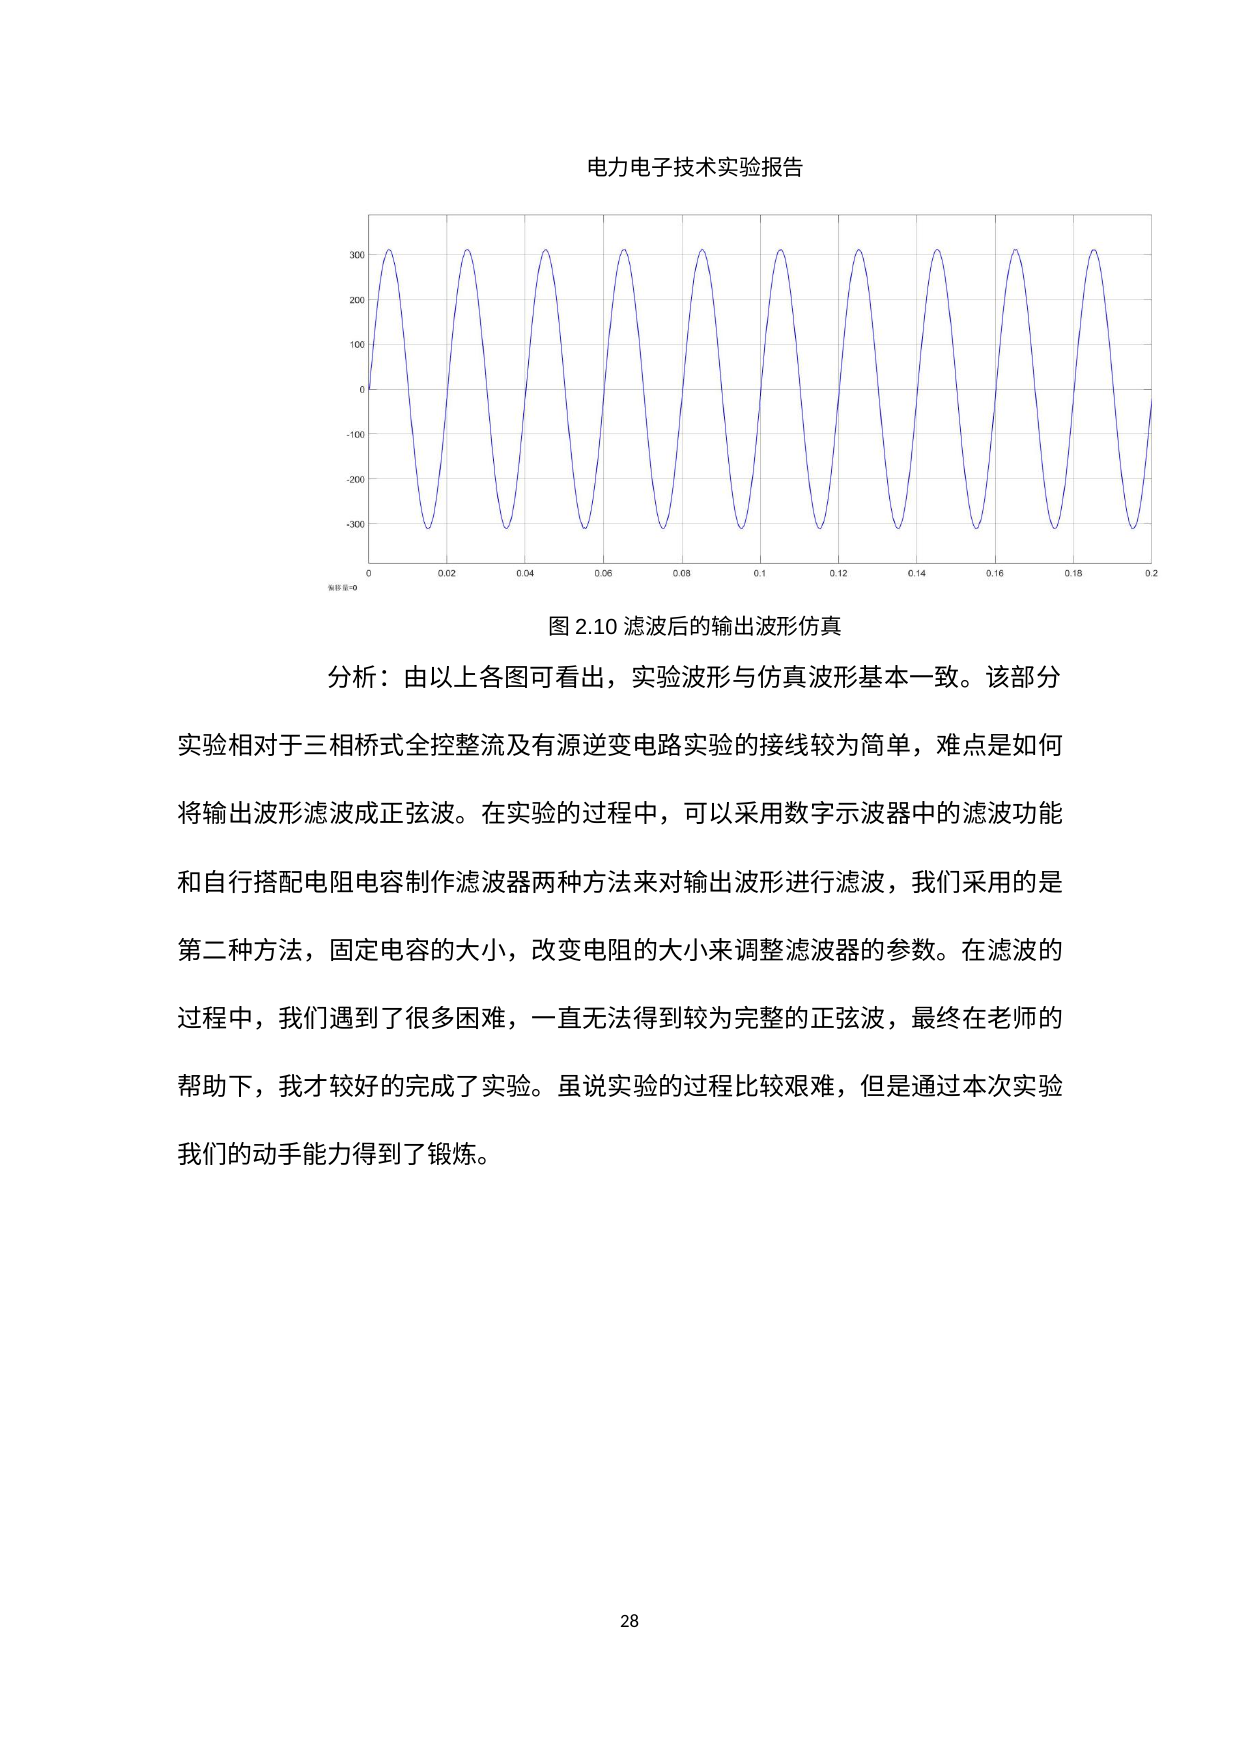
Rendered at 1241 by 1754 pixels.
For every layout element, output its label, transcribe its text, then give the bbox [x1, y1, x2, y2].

text 分析：由以上各图可看出，实验波形与仿真波形基本一致。该部分实验相对于三相桥式全控整流及有源逆变电路实验的接线较为简单，难点是如何将输出波形滤波成正弦波。在实验的过程中，可以采用数字示波器中的滤波功能和自行搭配电阻电容制作滤波器两种方法来对输出波形进行滤波，我们采用的是第二种方法，固定电容的大小，改变电阻的大小来调整滤波器的参数。在滤波的过程中，我们遇到了很多困难，一直无法得到较为完整的正弦波，最终在老师的帮助下，我才较好的完成了实验。虽说实验的过程比较艰难，但是通过本次实验，我们的动手能力得到了锻炼。 [177, 642, 1063, 1187]
picture [327, 198, 1192, 593]
text 图 2.10 滤波后的输出波形仿真 [177, 608, 1063, 642]
